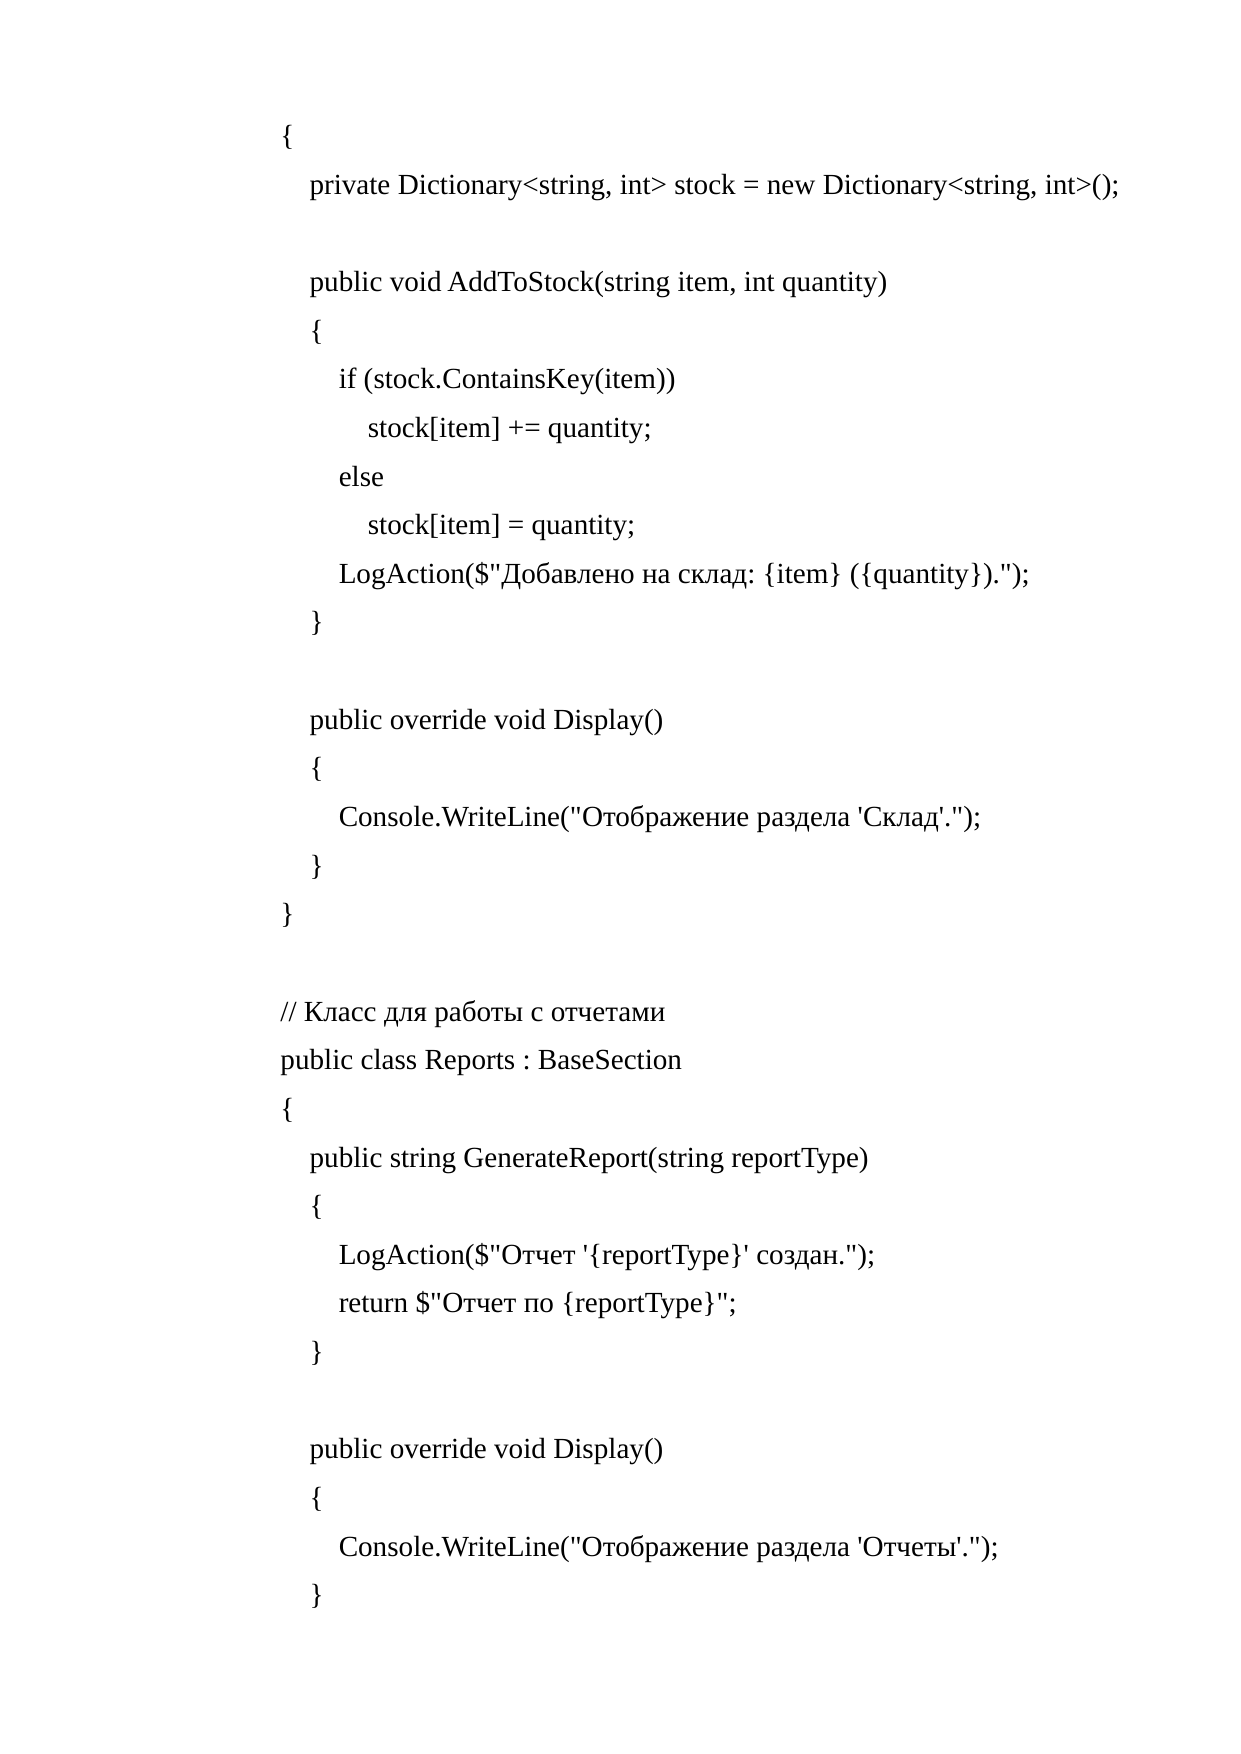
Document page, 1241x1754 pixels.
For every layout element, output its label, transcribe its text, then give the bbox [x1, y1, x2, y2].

text LogAction($"Добавлено на склад: {item} ({quantity})."); [177, 556, 1152, 589]
text if (stock.ContainsKey(item)) [177, 361, 1152, 395]
text } [177, 1334, 1152, 1368]
text private Dictionary<string, int> stock = new Dictionary<string, int>(); [177, 167, 1152, 200]
text { [177, 118, 1152, 152]
text public void AddToStock(string item, int quantity) [177, 264, 1152, 298]
text } [177, 604, 1152, 638]
text { [177, 751, 1152, 784]
text public override void Display() [177, 702, 1152, 735]
text { [177, 1480, 1152, 1514]
text LogAction($"Отчет '{reportType}' создан."); [177, 1237, 1152, 1271]
text } [177, 848, 1152, 881]
text public class Reports : BaseSection [177, 1042, 1152, 1076]
text // Класс для работы с отчетами [177, 994, 1152, 1027]
text { [177, 1091, 1152, 1124]
text } [177, 896, 1152, 930]
text } [177, 1577, 1152, 1611]
text public string GenerateReport(string reportType) [177, 1140, 1152, 1173]
text stock[item] = quantity; [177, 507, 1152, 541]
text Console.WriteLine("Отображение раздела 'Склад'."); [177, 799, 1152, 833]
text return $"Отчет по {reportType}"; [177, 1286, 1152, 1319]
text public override void Display() [177, 1432, 1152, 1465]
text stock[item] += quantity; [177, 410, 1152, 443]
text { [177, 1188, 1152, 1222]
text Console.WriteLine("Отображение раздела 'Отчеты'."); [177, 1529, 1152, 1562]
text { [177, 313, 1152, 346]
text else [177, 459, 1152, 492]
